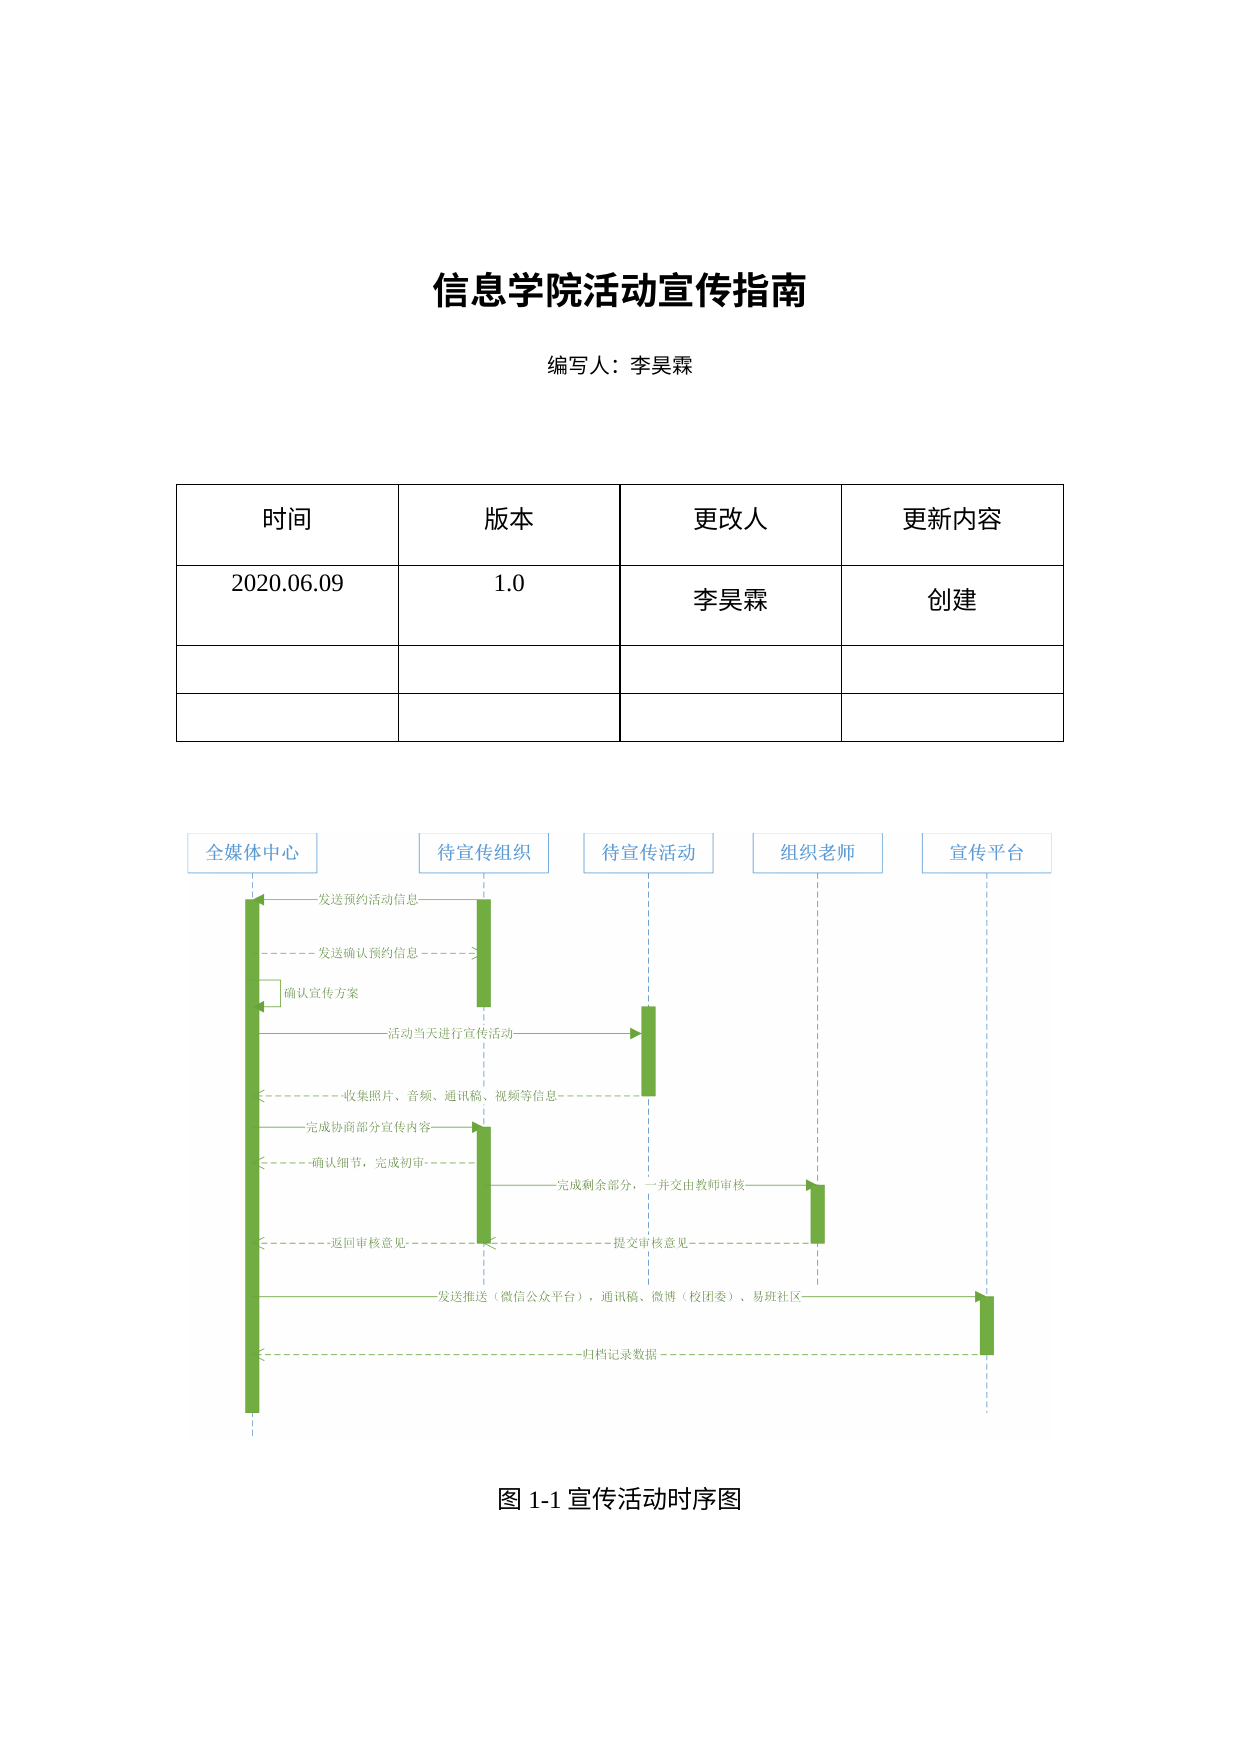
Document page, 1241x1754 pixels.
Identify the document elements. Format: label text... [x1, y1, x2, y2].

picture [187, 833, 1052, 1440]
text 编写人：李昊霖 [187, 348, 1053, 380]
table_cell [177, 694, 398, 741]
table_cell 创建 [842, 566, 1063, 645]
table_cell 2020.06.09 [177, 566, 398, 645]
table_cell [399, 694, 619, 741]
table_header 更改人 [621, 485, 841, 565]
table_cell [621, 646, 841, 693]
table_cell [399, 646, 619, 693]
table_cell 1.0 [399, 566, 619, 645]
table_header 更新内容 [842, 485, 1063, 565]
text 信息学院活动宣传指南 [187, 256, 1053, 321]
text 图 1-1 宣传活动时序图 [187, 1465, 1053, 1530]
table_cell [621, 694, 841, 741]
table_cell 李昊霖 [621, 566, 841, 645]
table_header 时间 [177, 485, 398, 565]
table_cell [177, 646, 398, 693]
table_cell [842, 646, 1063, 693]
table_header 版本 [399, 485, 619, 565]
table_cell [842, 694, 1063, 741]
